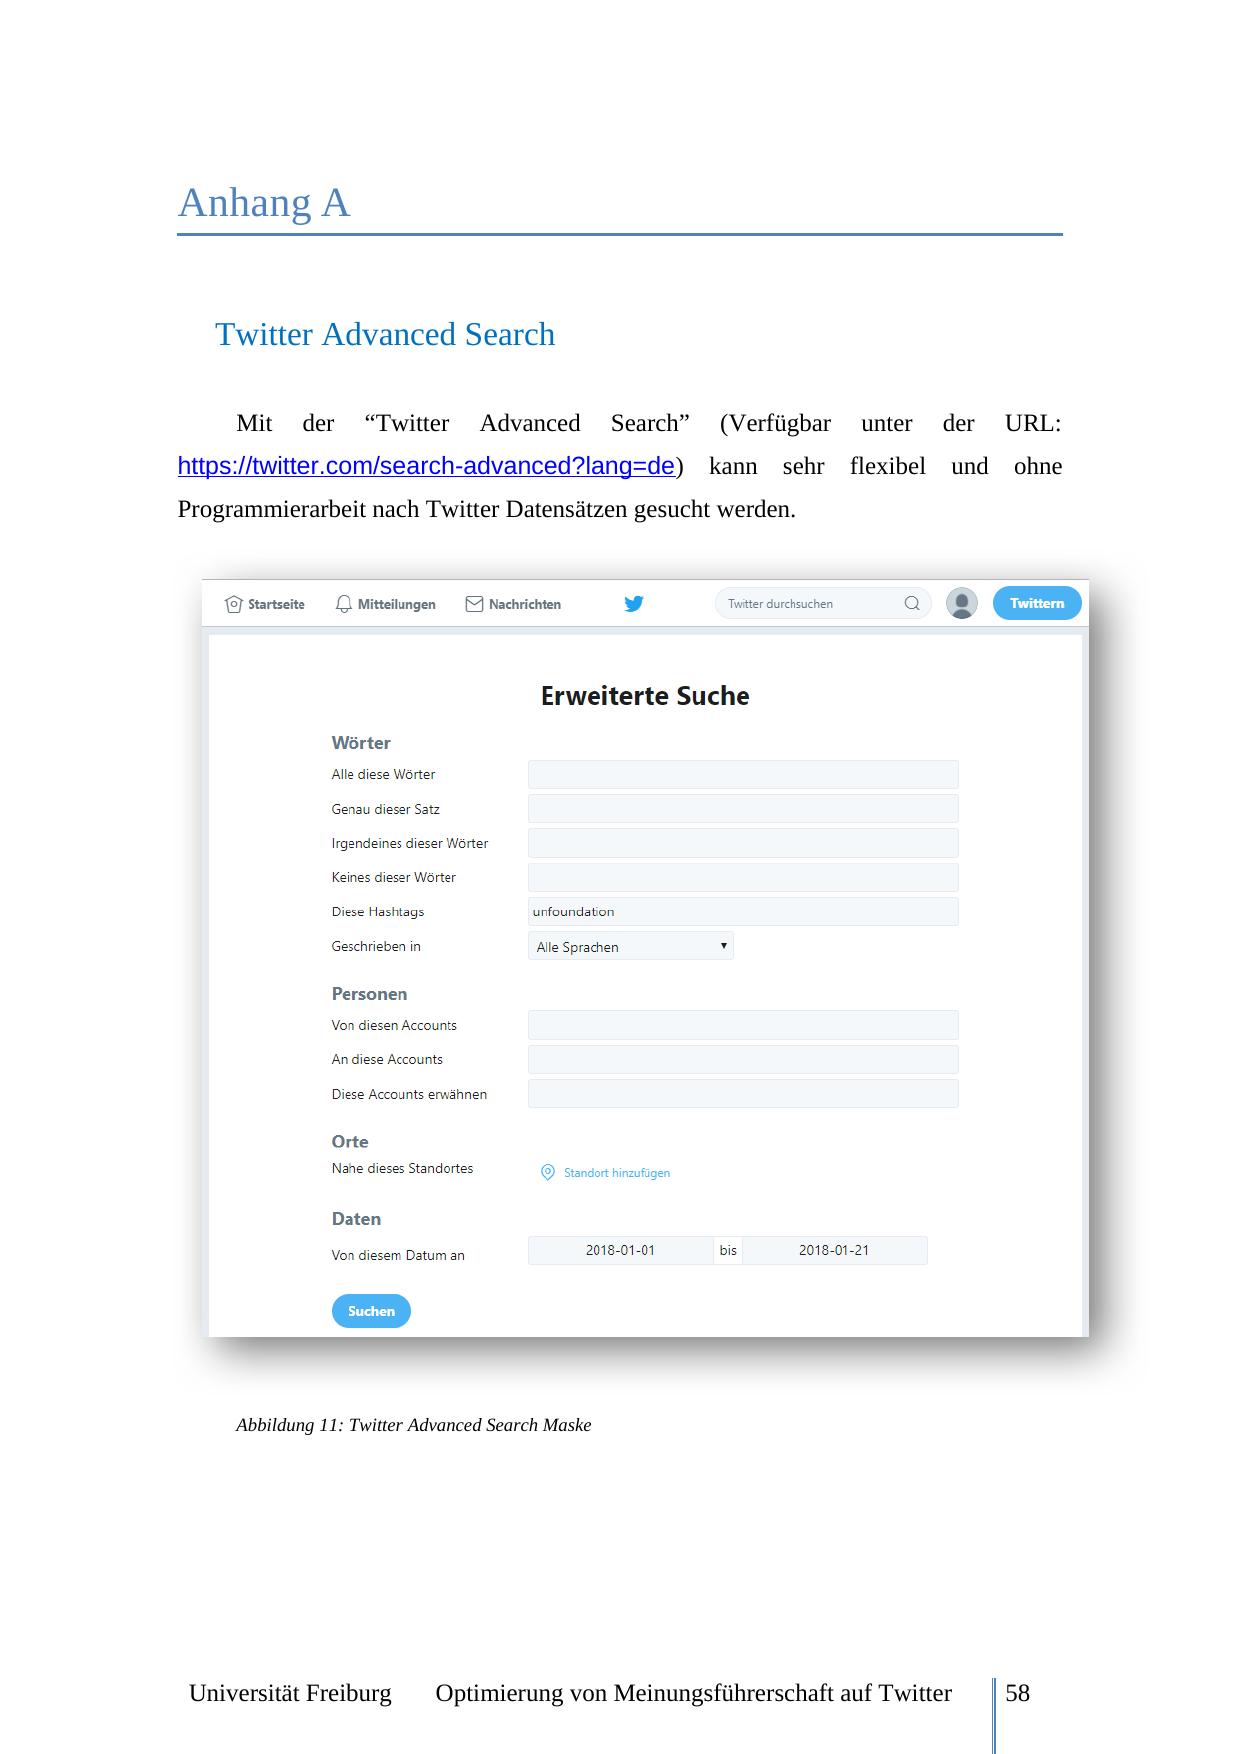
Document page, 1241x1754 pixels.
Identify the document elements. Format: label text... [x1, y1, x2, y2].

list Anhang A [177, 177, 1063, 233]
text Abbildung 11: Twitter Advanced Search Maske [177, 1414, 1063, 1435]
subtitle Twitter Advanced Search [215, 315, 1063, 353]
text Mit der “Twitter Advanced Search” (Verfügbar unter der URL: https://twitter.com/search-advanced?lang=de) kann sehr flexibel und ohne Programmierarbeit nach Twitter Datensätzen gesucht werden. [177, 408, 1063, 523]
picture [202, 579, 1089, 1337]
